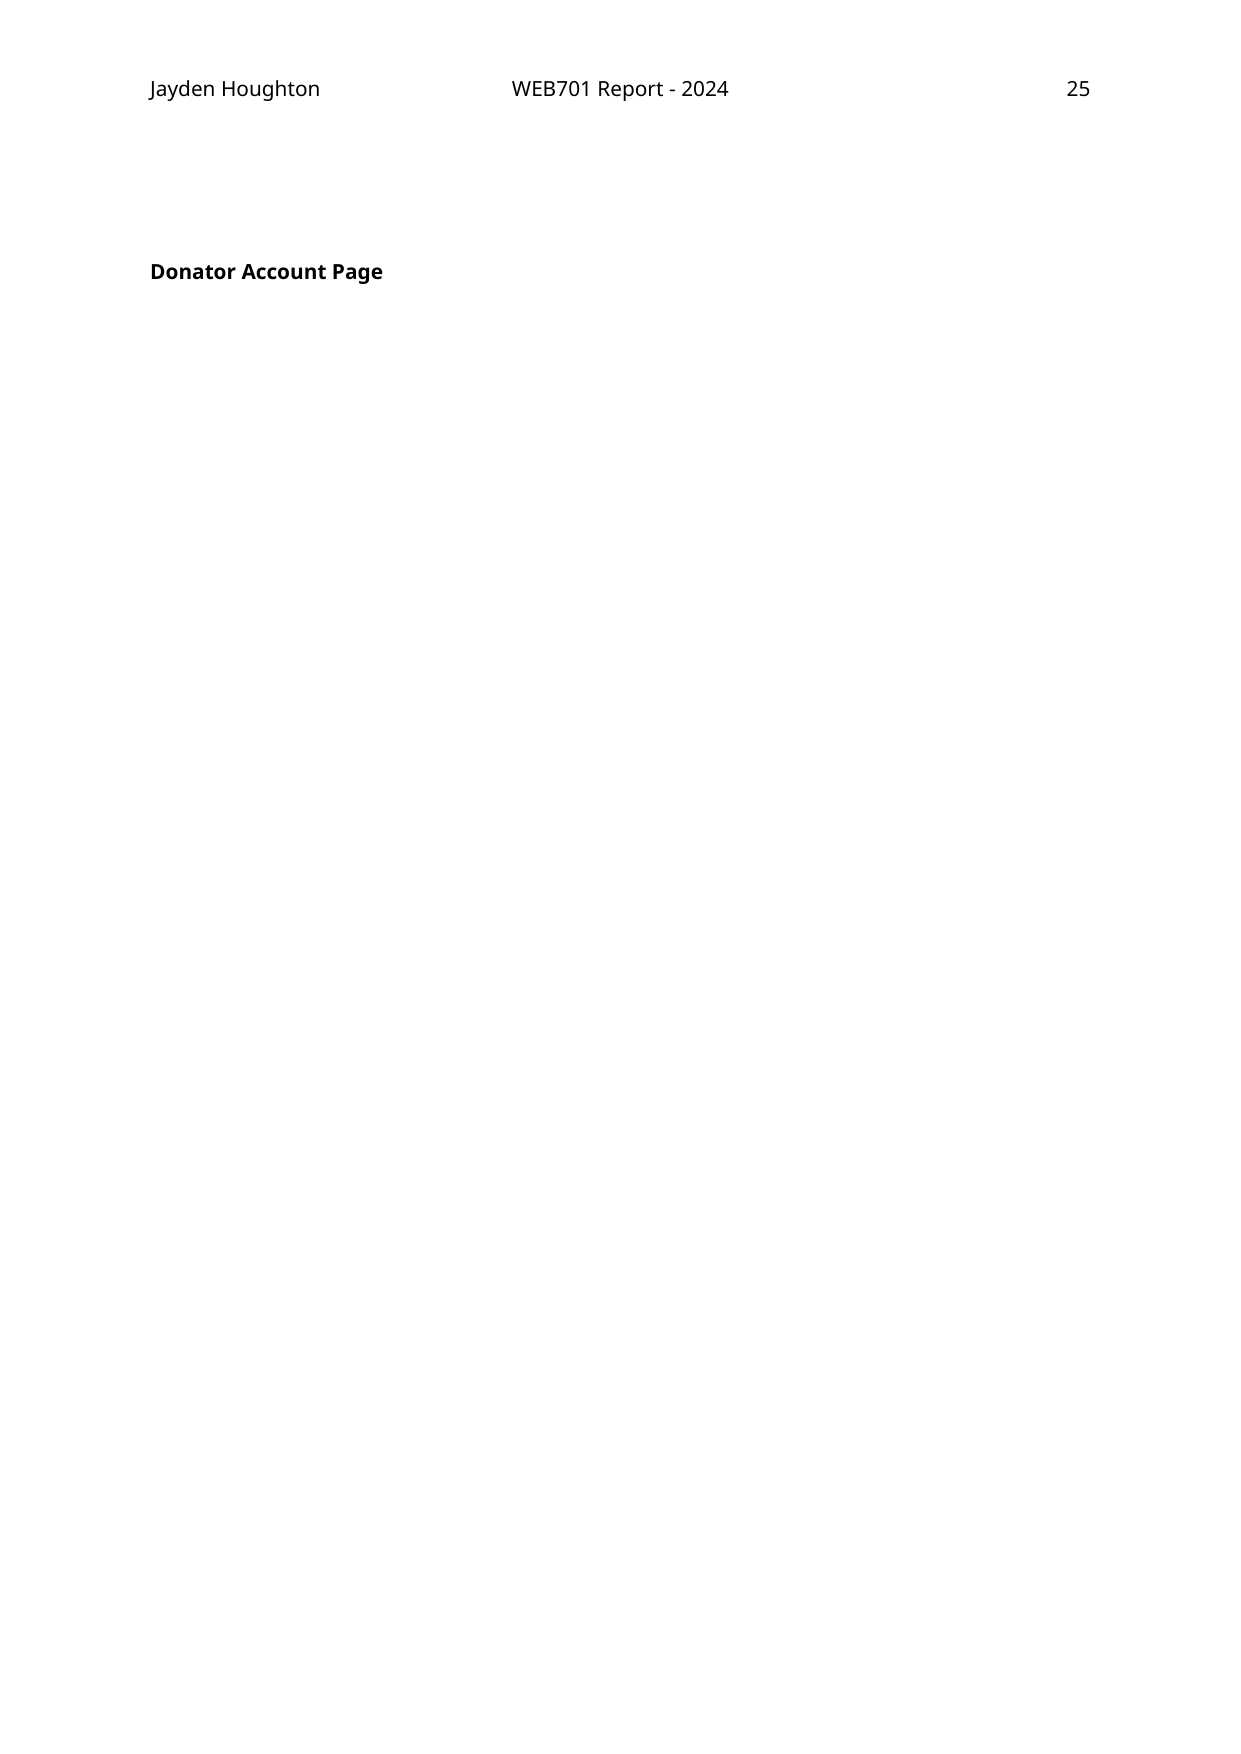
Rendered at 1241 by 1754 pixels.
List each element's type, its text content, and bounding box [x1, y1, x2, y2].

text Donator Account Page [150, 257, 1090, 285]
